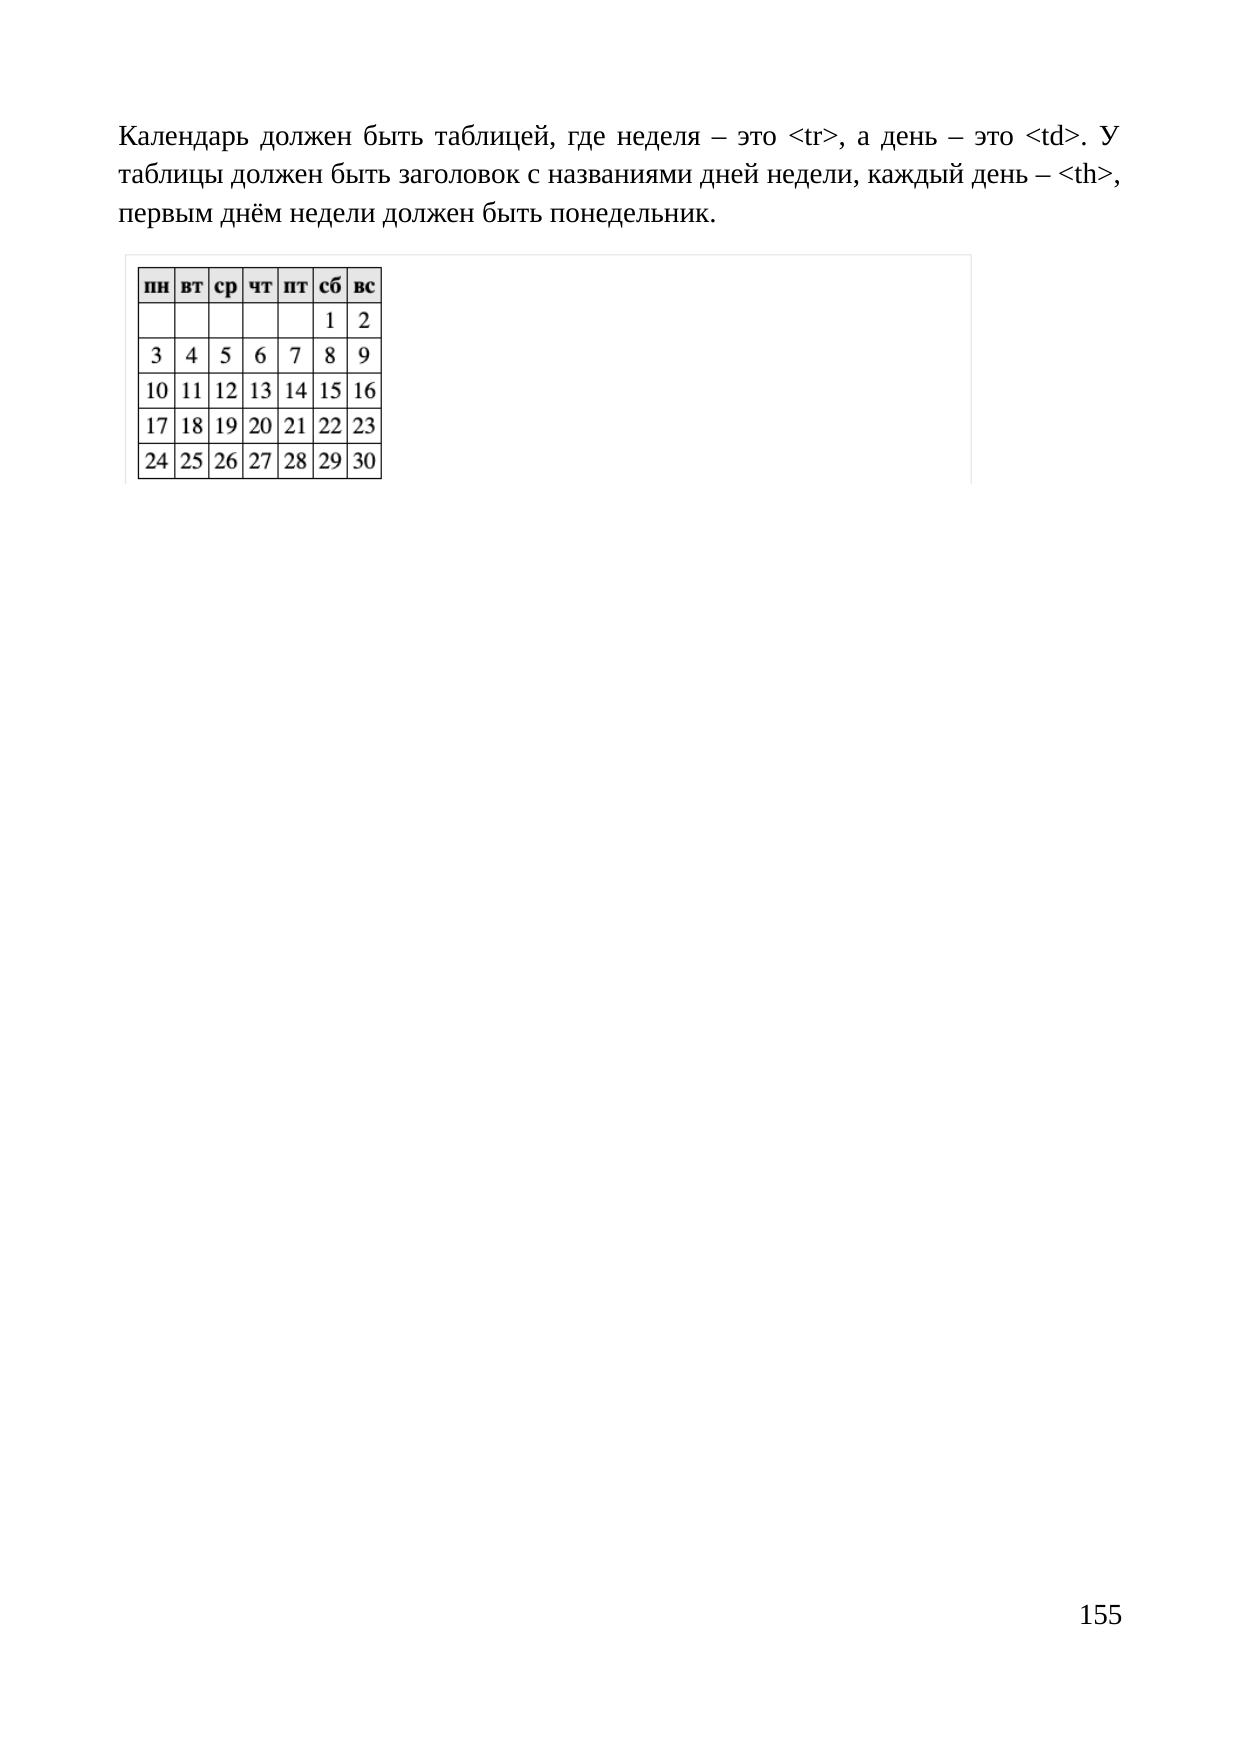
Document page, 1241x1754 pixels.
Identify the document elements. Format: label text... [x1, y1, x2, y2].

picture [118, 246, 979, 484]
text Календарь должен быть таблицей, где неделя – это <tr>, а день – это <td>. У таблицы должен быть заголовок с названиями дней недели, каждый день – <th>, первым днём недели должен быть понедельник. [118, 118, 1122, 229]
